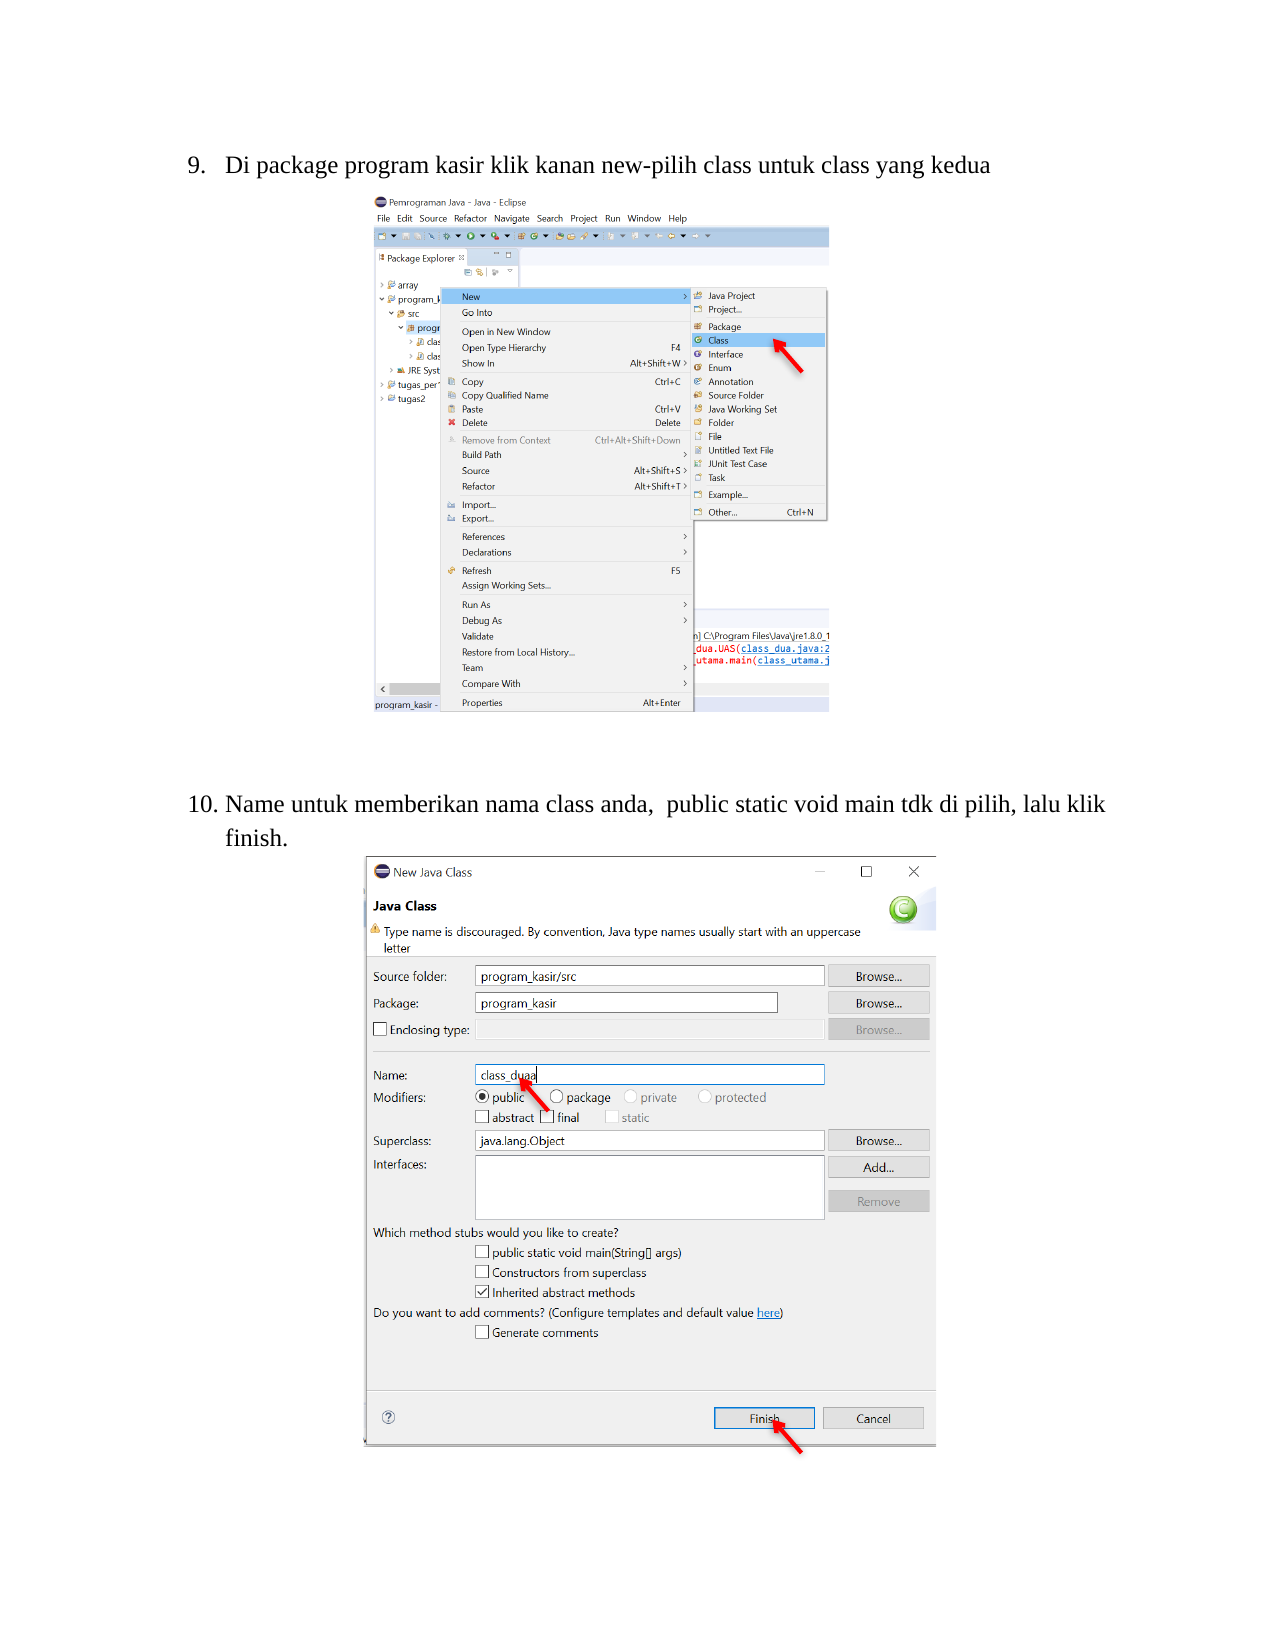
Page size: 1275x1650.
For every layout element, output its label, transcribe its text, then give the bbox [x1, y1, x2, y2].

picture [363, 856, 937, 1447]
picture [373, 193, 830, 712]
list Name untuk memberikan nama class anda, public static void main tdk di pilih, lalu klik finish. [187, 789, 1125, 851]
list Di package program kasir klik kanan new-pilih class untuk class yang kedua [187, 150, 1125, 179]
